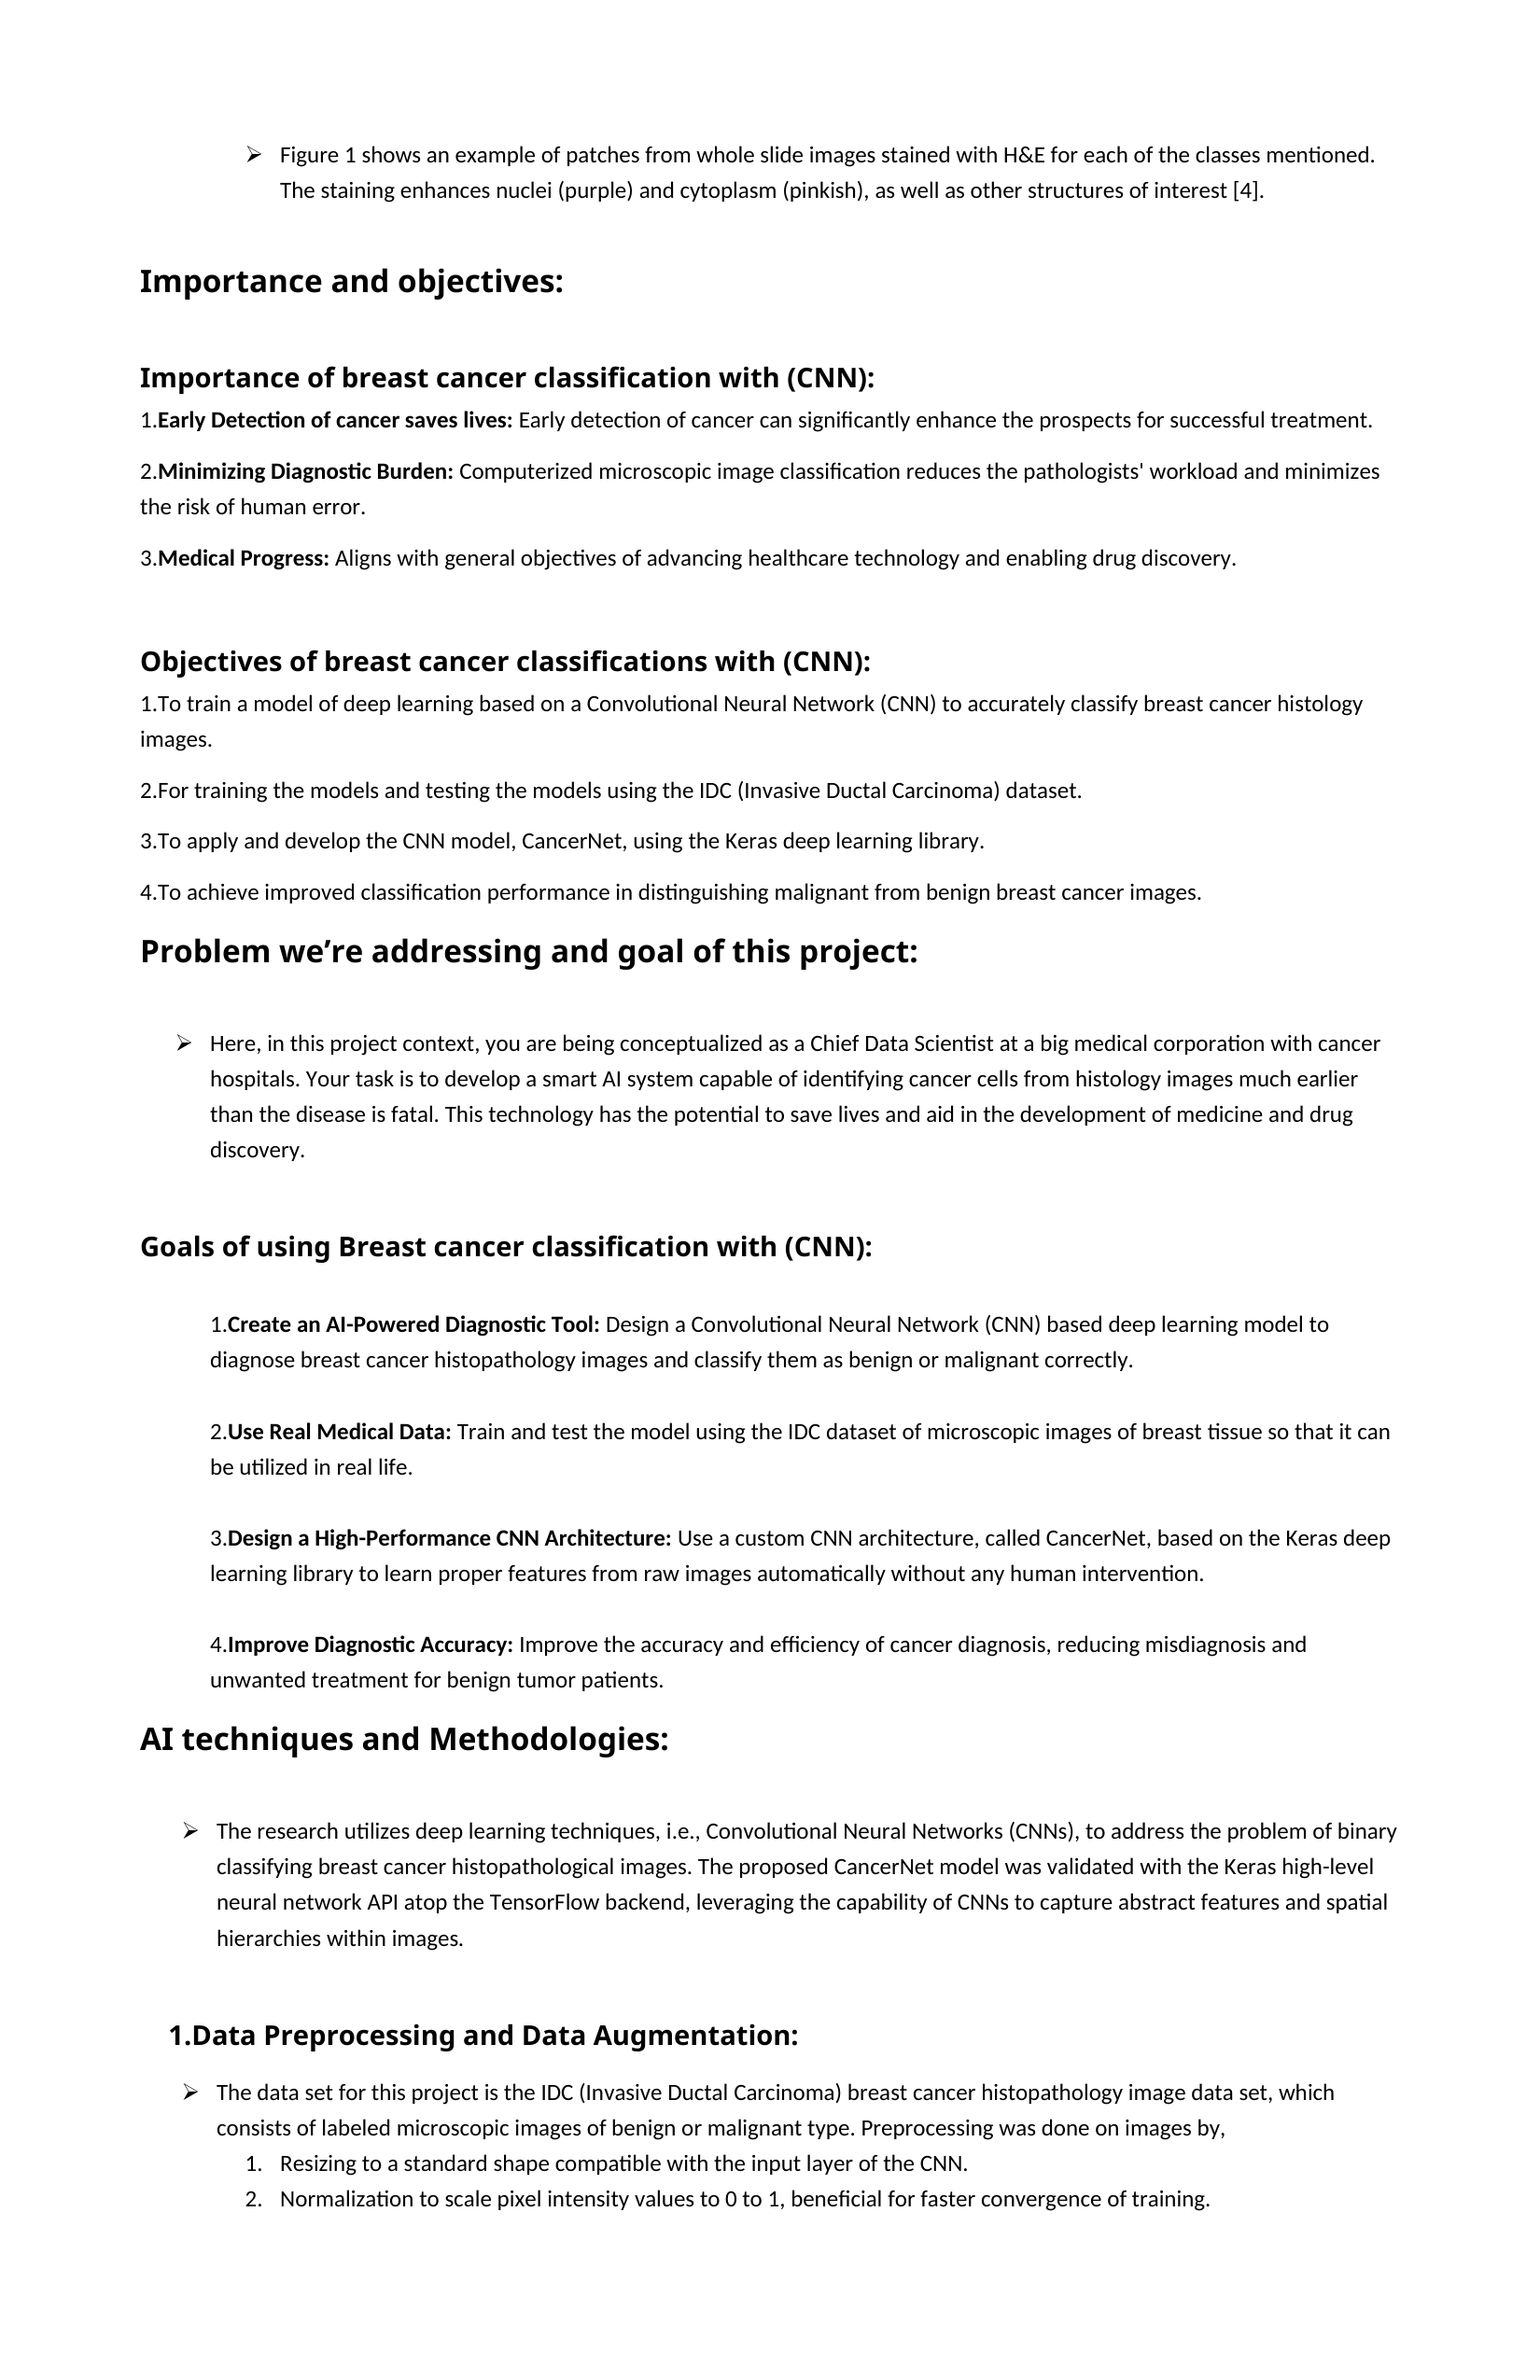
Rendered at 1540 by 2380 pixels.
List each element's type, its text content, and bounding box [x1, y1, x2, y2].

list The research utilizes deep learning techniques, i.e., Convolutional Neural Networks (CNNs), to address the problem of binary classifying breast cancer histopathological images. The proposed CancerNet model was validated with the Keras high-level neural network API atop the TensorFlow backend, leveraging the capability of CNNs to capture abstract features and spatial hierarchies within images. [181, 1816, 1400, 1952]
list Figure 1 shows an example of patches from whole slide images stained with H&E for each of the classes mentioned. The staining enhances nuclei (purple) and cytoplasm (pinkish), as well as other structures of interest [4]. [245, 140, 1400, 204]
subtitle Importance and objectives: [140, 259, 1400, 301]
list 2.Use Real Medical Data: Train and test the model using the IDC dataset of microscopic images of breast tissue so that it can be utilized in real life. [210, 1417, 1400, 1480]
subtitle Problem we’re addressing and goal of this project: [140, 929, 1400, 972]
list 1.Create an AI-Powered Diagnostic Tool: Design a Convolutional Neural Network (CNN) based deep learning model to diagnose breast cancer histopathology images and classify them as benign or malignant correctly. [210, 1309, 1400, 1374]
text 2.Minimizing Diagnostic Burden: Computerized microscopic image classification reduces the pathologists' workload and minimizes the risk of human error. [140, 456, 1400, 521]
text 3.To apply and develop the CNN model, CancerNet, using the Keras deep learning library. [140, 827, 1400, 855]
list 3.Design a High-Performance CNN Architecture: Use a custom CNN architecture, called CancerNet, based on the Keras deep learning library to learn proper features from raw images automatically without any human intervention. [210, 1523, 1400, 1588]
list 4.Improve Diagnostic Accuracy: Improve the accuracy and efficiency of cancer diagnosis, reducing misdiagnosis and unwanted treatment for benign tumor patients. [210, 1631, 1400, 1694]
text 1.Early Detection of cancer saves lives: Early detection of cancer can significantly enhance the prospects for successful treatment. [140, 405, 1400, 434]
text 4.To achieve improved classification performance in distinguishing malignant from benign breast cancer images. [140, 878, 1400, 906]
text 1.Data Preprocessing and Data Augmentation: [140, 2016, 1400, 2052]
subtitle Goals of using Breast cancer classification with (CNN): [140, 1228, 1400, 1265]
list The data set for this project is the IDC (Invasive Ductal Carcinoma) breast cancer histopathology image data set, which consists of labeled microscopic images of benign or malignant type. Preprocessing was done on images by, [181, 2078, 1400, 2142]
subtitle Importance of breast cancer classification with (CNN): [140, 359, 1400, 396]
list Normalization to scale pixel intensity values to 0 to 1, beneficial for faster convergence of training. [245, 2185, 1400, 2213]
text 3.Medical Progress: Aligns with general objectives of advancing healthcare technology and enabling drug discovery. [140, 543, 1400, 571]
text 1.To train a model of deep learning based on a Convolutional Neural Network (CNN) to accurately classify breast cancer histology images. [140, 689, 1400, 753]
list Resizing to a standard shape compatible with the input layer of the CNN. [245, 2149, 1400, 2177]
subtitle Objectives of breast cancer classifications with (CNN): [140, 642, 1400, 679]
list Here, in this project context, you are being conceptualized as a Chief Data Scientist at a big medical corporation with cancer hospitals. Your task is to develop a smart AI system capable of identifying cancer cells from histology images much earlier than the disease is fatal. This technology has the potential to save lives and aid in the development of medicine and drug discovery. [175, 1029, 1400, 1164]
text 2.For training the models and testing the models using the IDC (Invasive Ductal Carcinoma) dataset. [140, 776, 1400, 804]
subtitle AI techniques and Methodologies: [140, 1716, 1400, 1759]
